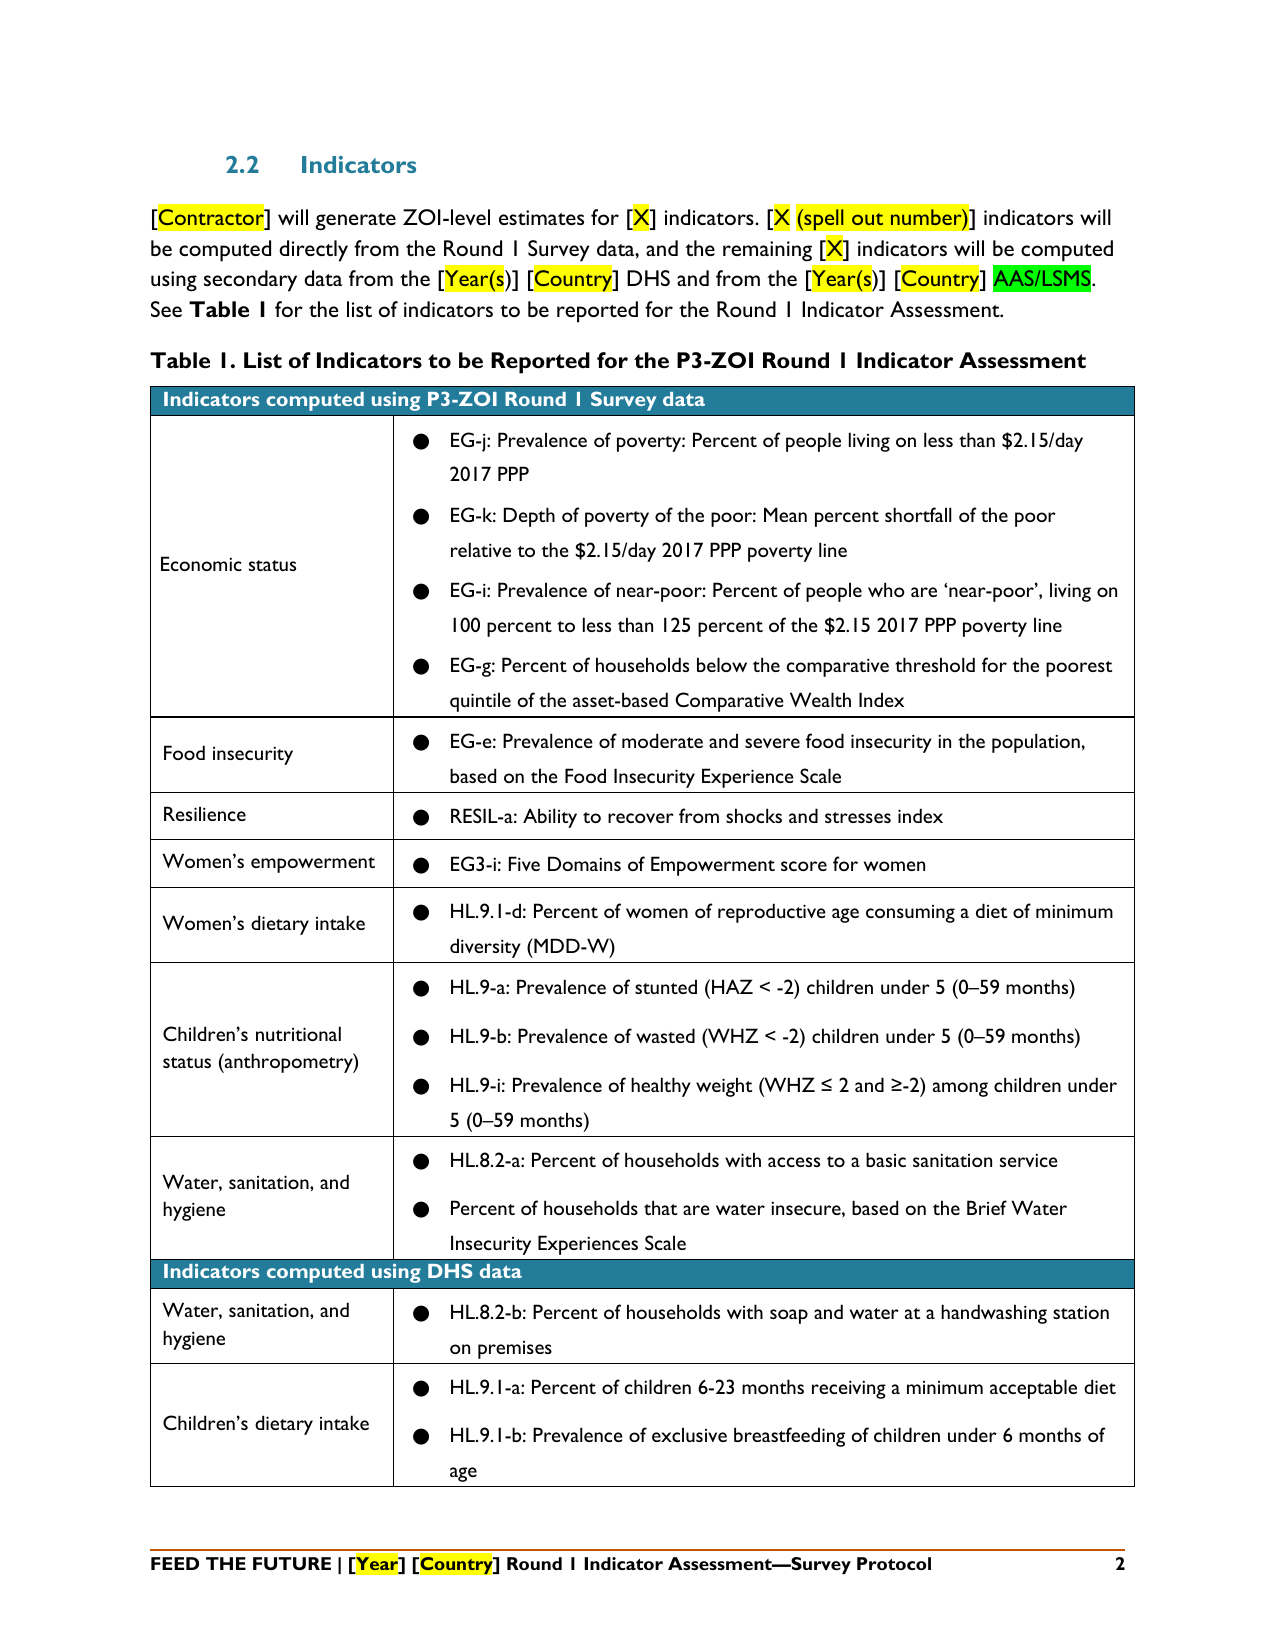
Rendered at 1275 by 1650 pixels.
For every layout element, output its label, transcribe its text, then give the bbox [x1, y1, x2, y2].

table_cell EG3-i: Five Domains of Empowerment score for women [394, 840, 1134, 887]
table_cell Children’s nutritional status (anthropometry) [151, 963, 393, 1136]
table_cell Food insecurity [151, 718, 393, 792]
table_cell EG-k: Depth of poverty of the poor: Mean percent shortfall of the poor relative to the $2.15/day 2017 PPP poverty line [394, 490, 1134, 566]
table_cell Water, sanitation, and hygiene [151, 1289, 393, 1363]
table_cell EG-e: Prevalence of moderate and severe food insecurity in the population, based on the Food Insecurity Experience Scale [394, 718, 1134, 792]
table_cell Women’s empowerment [151, 840, 393, 887]
table_cell EG-i: Prevalence of near-poor: Percent of people who are ‘near-poor’, living on 100 percent to less than 125 percent of the $2.15 2017 PPP poverty line [394, 566, 1134, 641]
table_cell Women’s dietary intake [151, 888, 393, 962]
table_cell HL.9.1-d: Percent of women of reproductive age consuming a diet of minimum diversity (MDD-W) [394, 888, 1134, 962]
table_cell HL.9.1-a: Percent of children 6-23 months receiving a minimum acceptable diet [394, 1364, 1134, 1411]
table_cell Percent of households that are water insecure, based on the Brief Water Insecurity Experiences Scale [394, 1183, 1134, 1258]
table_cell HL.8.2-b: Percent of households with soap and water at a handwashing station on premises [394, 1289, 1134, 1363]
table_header Indicators computed using P3-ZOI Round 1 Survey data [151, 387, 1134, 415]
table_cell HL.9-a: Prevalence of stunted (HAZ < -2) children under 5 (0–59 months) HL.9-b: Prevalence of wasted (WHZ < -2) children under 5 (0–59 months) HL.9-i: Prevalence of healthy weight (WHZ ≤ 2 and ≥-2) among children under 5 (0–59 months) [394, 963, 1134, 1136]
table_cell Economic status [151, 416, 393, 716]
table_cell Water, sanitation, and hygiene [151, 1137, 393, 1258]
table_cell Children’s dietary intake [151, 1364, 393, 1486]
table_cell HL.8.2-a: Percent of households with access to a basic sanitation service [394, 1137, 1134, 1183]
text [Contractor] will generate ZOI-level estimates for [X] indicators. [X (spell out number)] indicators will be computed directly from the Round 1 Survey data, and the remaining [X] indicators will be computed using secondary data from the [Year(s)] [Country] DHS and from the [Year(s)] [Country] AAS/LSMS. See Table 1 for the list of indicators to be reported for the Round 1 Indicator Assessment. [150, 204, 1125, 322]
title Table 1. List of Indicators to be Reported for the P3-ZOI Round 1 Indicator Assessment [150, 347, 1125, 373]
subtitle 2.2 Indicators [225, 150, 1125, 179]
table_cell HL.9.1-b: Prevalence of exclusive breastfeeding of children under 6 months of age [394, 1411, 1134, 1486]
table_cell EG-j: Prevalence of poverty: Percent of people living on less than $2.15/day 2017 PPP [394, 416, 1134, 490]
table_cell RESIL-a: Ability to recover from shocks and stresses index [394, 793, 1134, 839]
table_cell Indicators computed using DHS data [151, 1260, 1134, 1288]
table_cell EG-g: Percent of households below the comparative threshold for the poorest quintile of the asset-based Comparative Wealth Index [394, 641, 1134, 716]
table_cell Resilience [151, 793, 393, 839]
